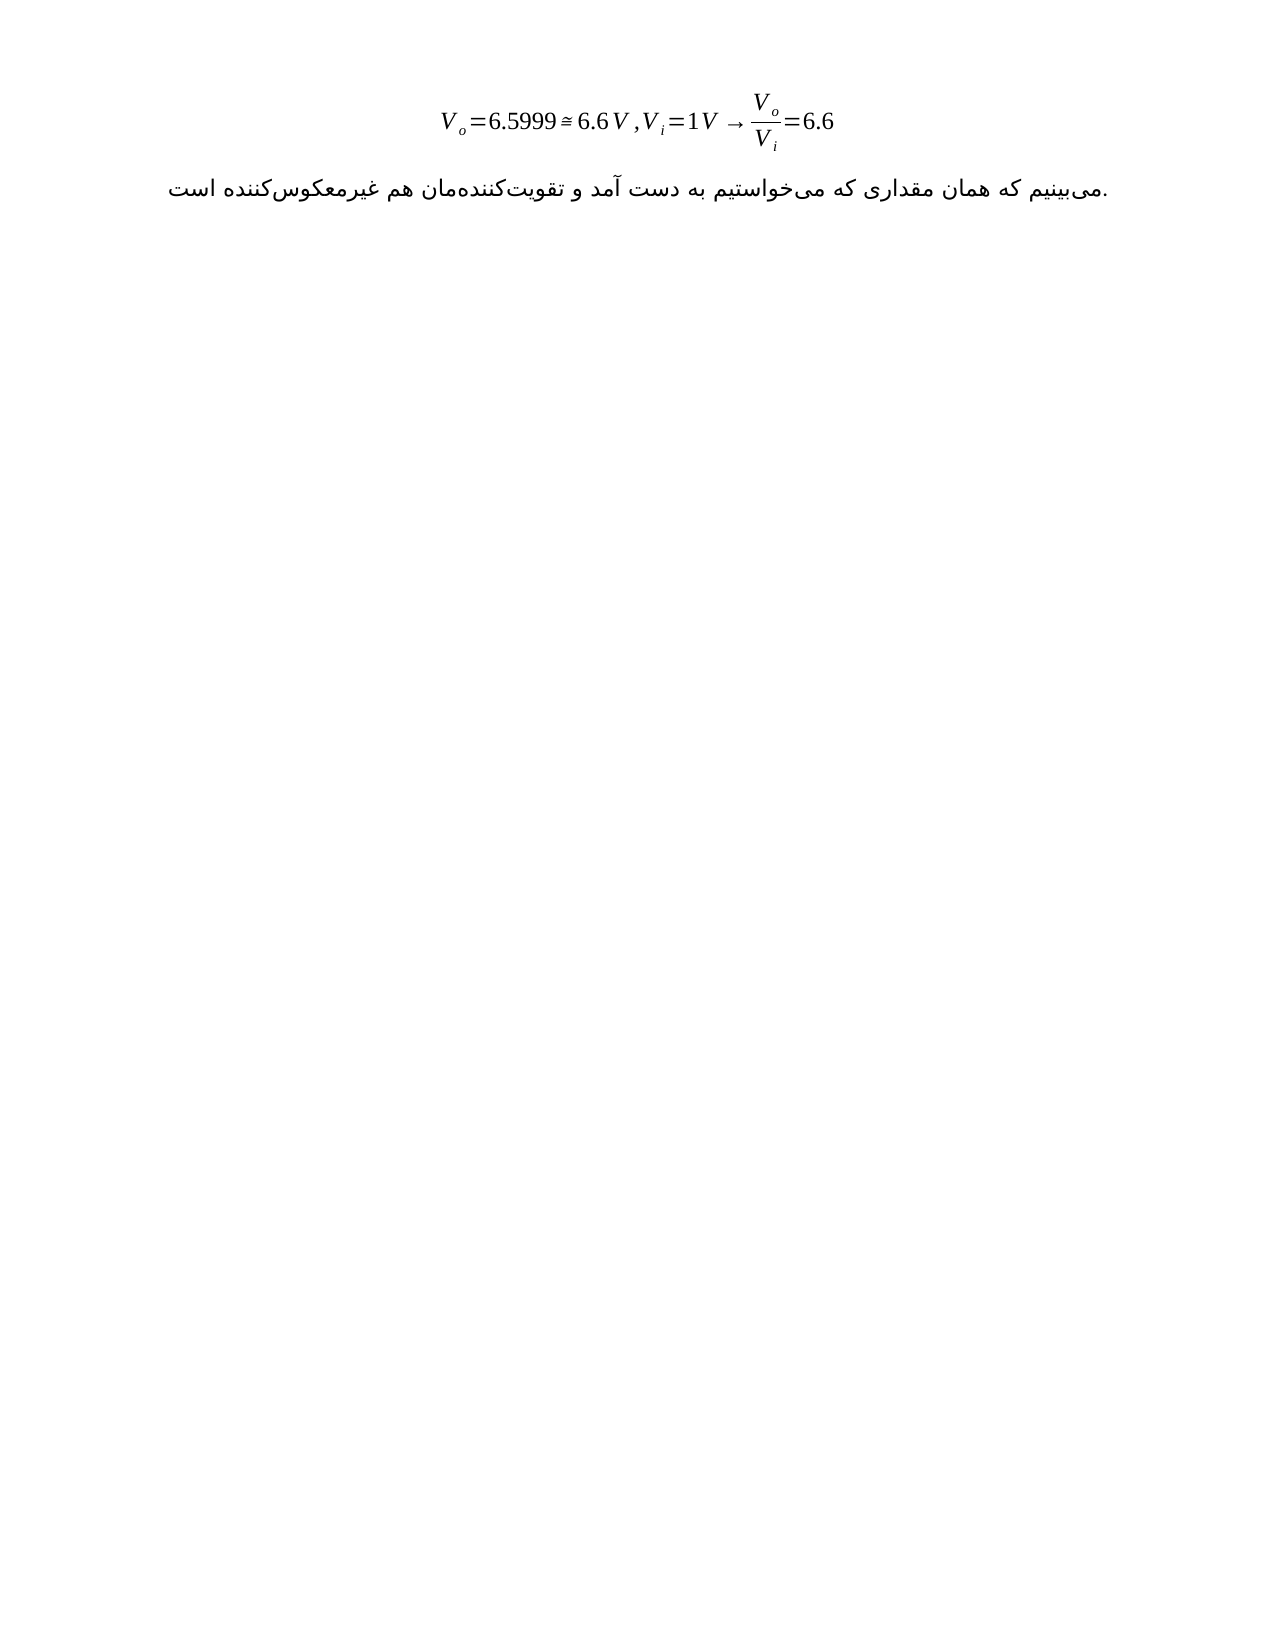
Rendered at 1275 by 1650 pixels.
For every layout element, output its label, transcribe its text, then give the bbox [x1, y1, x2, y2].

text می‌بینیم که همان مقداری که می‌خواستیم به دست آمد و تقویت‌کننده‌مان هم غیرمعکوس‌کننده است. [150, 174, 1125, 202]
